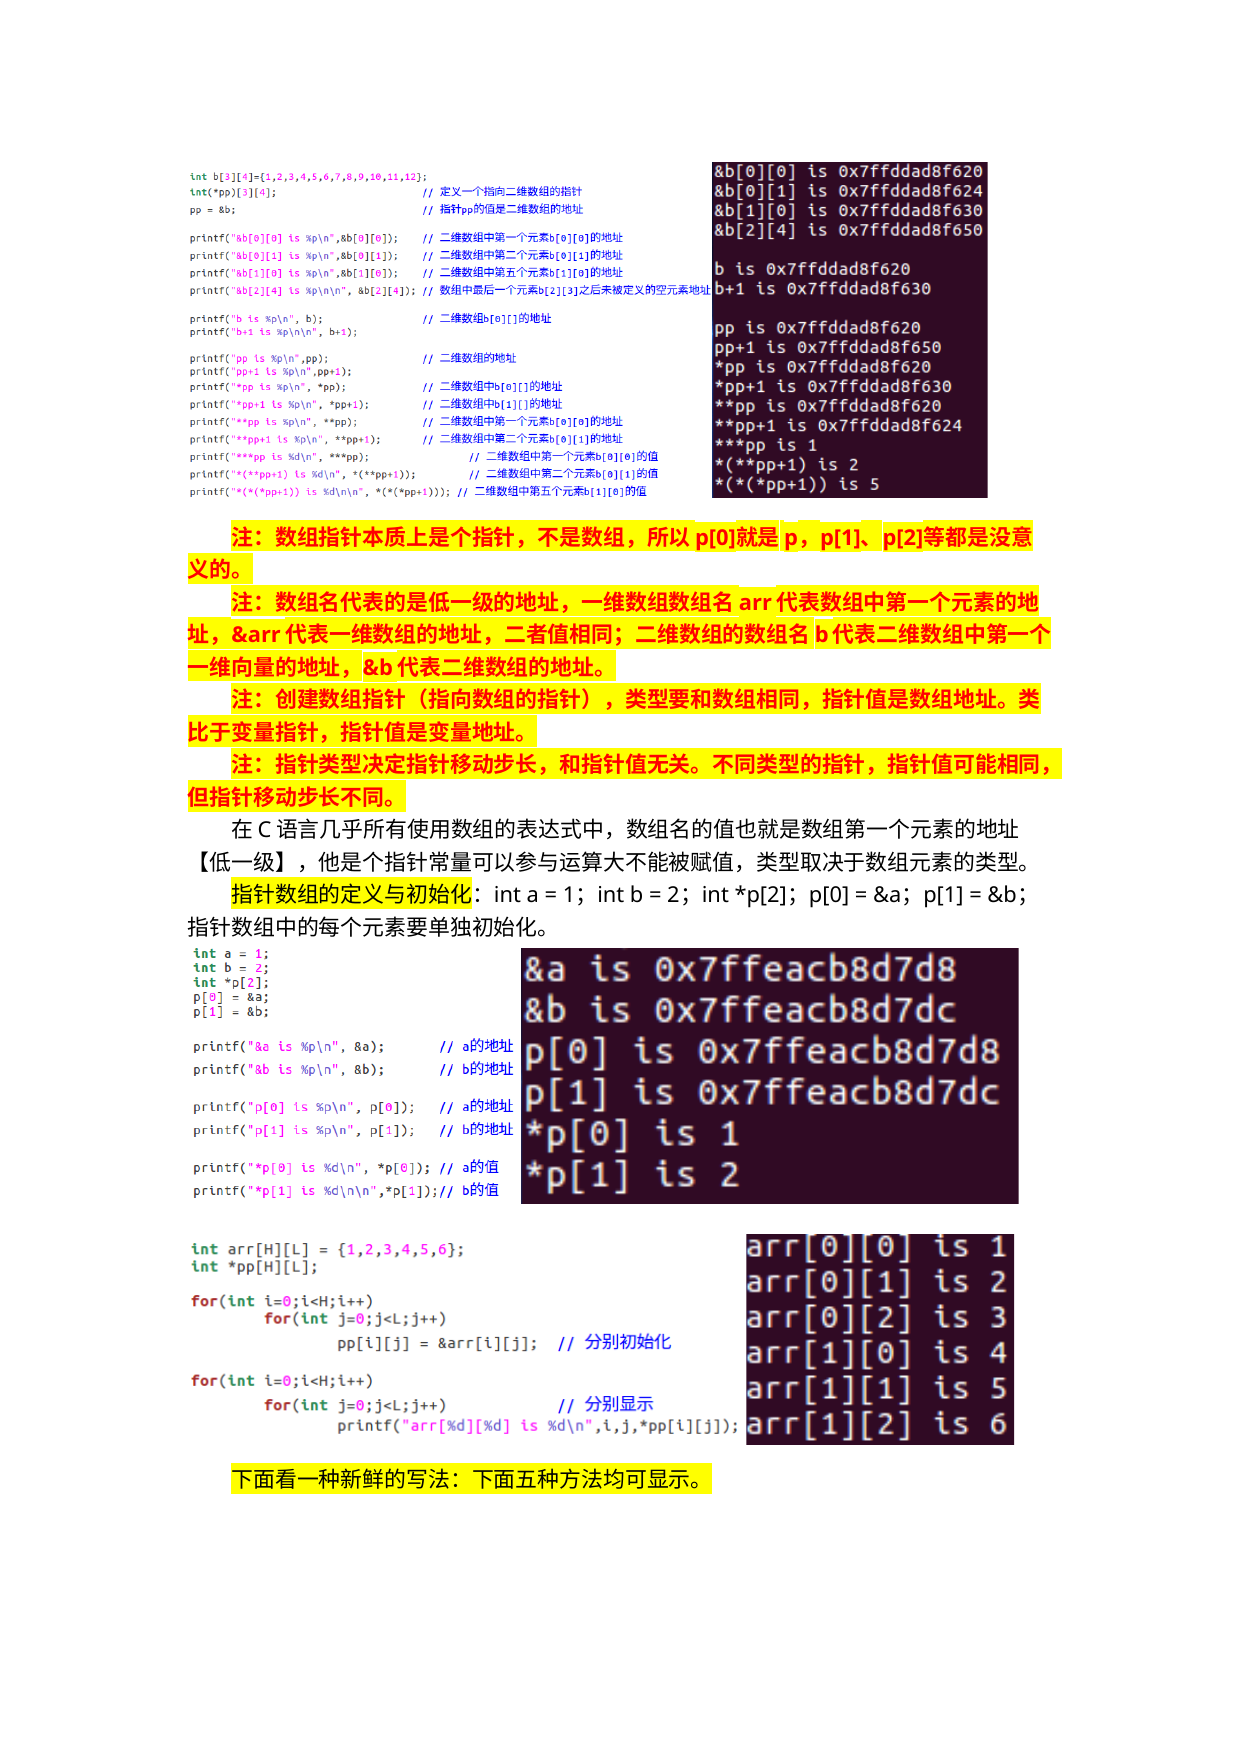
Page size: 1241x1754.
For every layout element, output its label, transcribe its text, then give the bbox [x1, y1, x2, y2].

text 在C语言几乎所有使用数组的表达式中，数组名的值也就是数组第一个元素的地址【低一级】，他是个指针常量可以参与运算大不能被赋值，类型取决于数组元素的类型。 [187, 812, 1053, 877]
text 下面看一种新鲜的写法：下面五种方法均可显示。 [187, 1462, 1053, 1494]
picture [187, 1239, 741, 1445]
text 注：数组指针本质上是个指针，不是数组，所以p[0]就是p，p[1]、p[2]等都是没意义的。 [187, 519, 1053, 584]
picture [187, 942, 516, 1204]
picture [746, 1234, 1015, 1445]
text 注：数组名代表的是低一级的地址，一维数组数组名arr代表数组中第一个元素的地址，&arr代表一维数组的地址，二者值相同；二维数组的数组名b代表二维数组中第一个一维向量的地址，&b代表二维数组的地址。 [187, 584, 1053, 682]
text 指针数组的定义与初始化：int a = 1；int b = 2；int *p[2]；p[0] = &a；p[1] = &b；指针数组中的每个元素要单独初始化。 [187, 877, 1053, 942]
picture [521, 948, 1019, 1204]
text 注：指针类型决定指针移动步长，和指针值无关。不同类型的指针，指针值可能相同，但指针移动步长不同。 [187, 747, 1053, 812]
picture [187, 162, 988, 498]
text 注：创建数组指针（指向数组的指针），类型要和数组相同，指针值是数组地址。类比于变量指针，指针值是变量地址。 [187, 682, 1053, 747]
